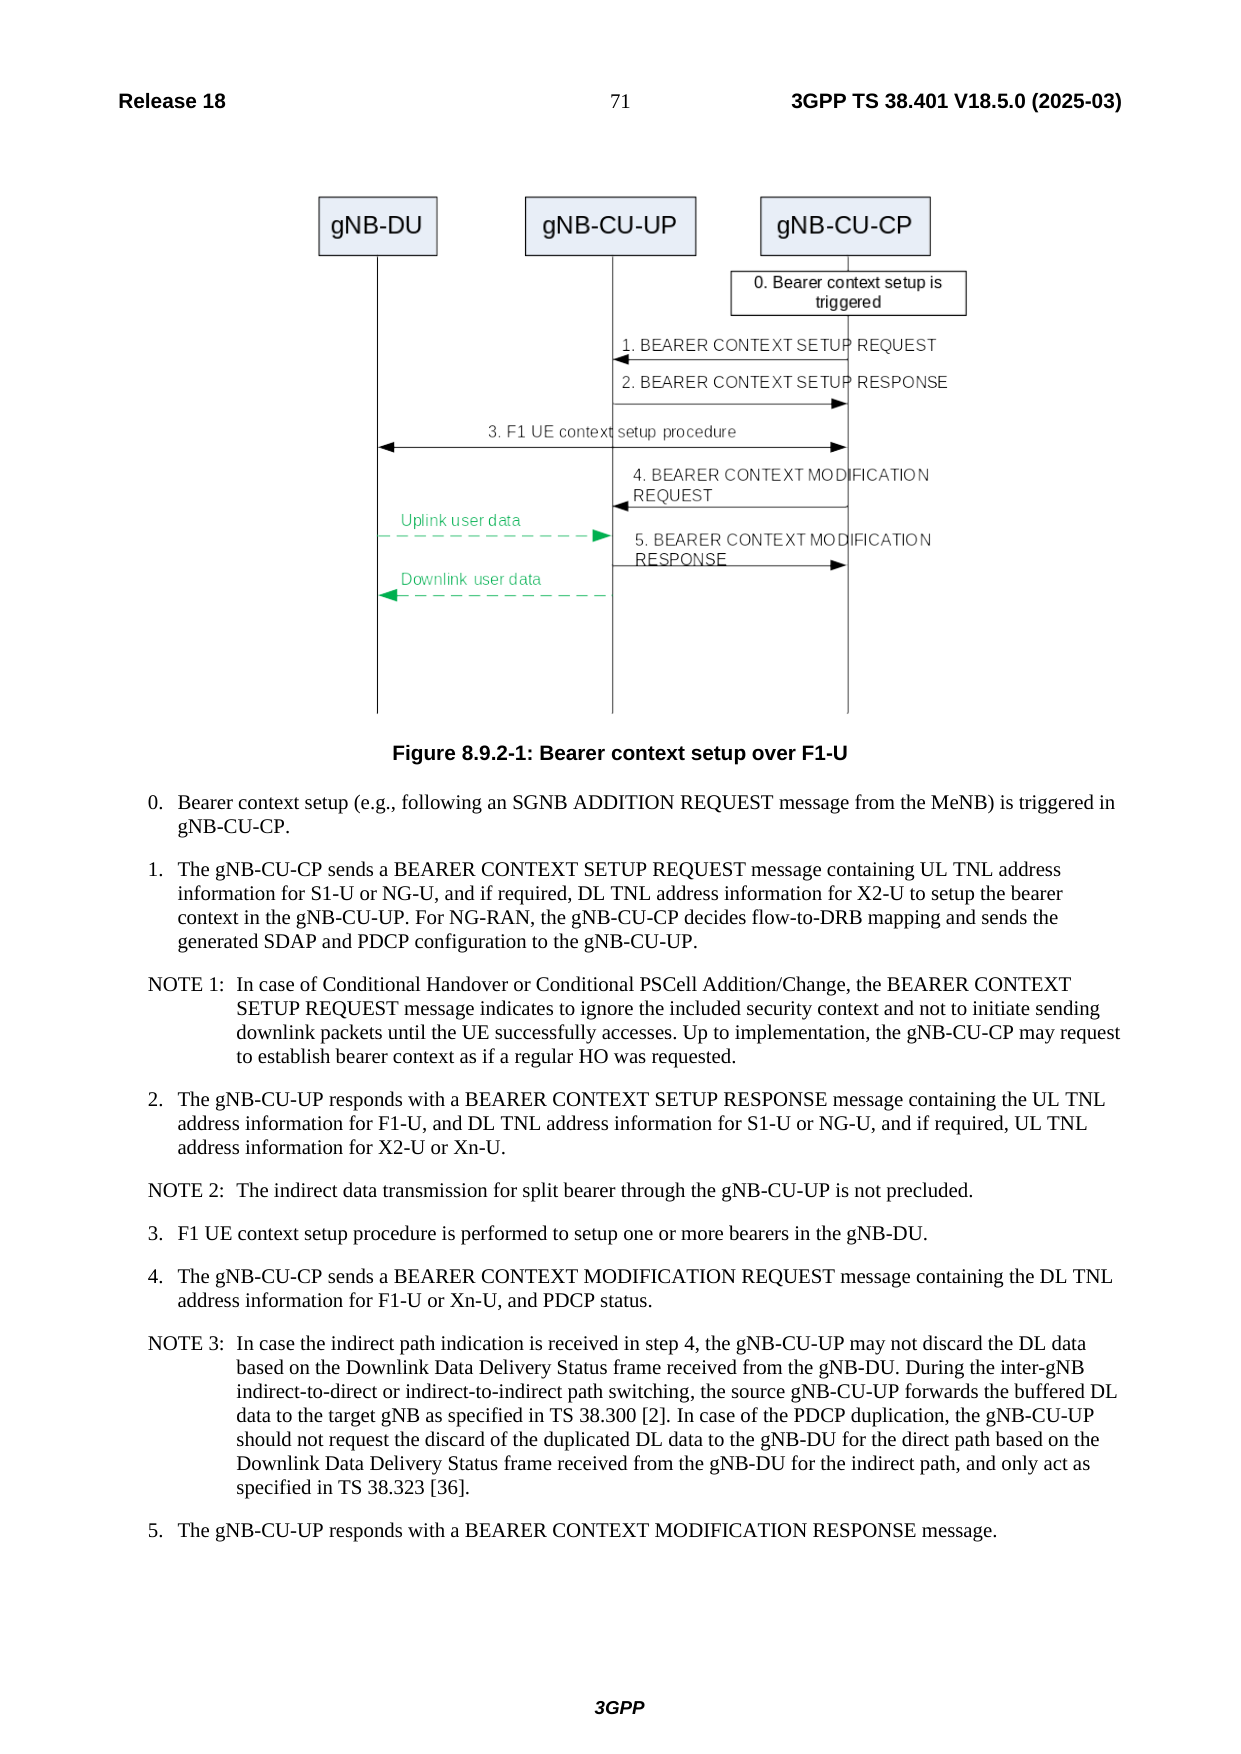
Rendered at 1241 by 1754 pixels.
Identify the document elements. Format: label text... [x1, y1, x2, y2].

text 0. Bearer context setup (e.g., following an SGNB ADDITION REQUEST message from the MeNB) is triggered in gNB-CU-CP. [148, 790, 1122, 838]
text 3. F1 UE context setup procedure is performed to setup one or more bearers in the gNB-DU. [148, 1221, 1122, 1245]
text 2. The gNB-CU-UP responds with a BEARER CONTEXT SETUP RESPONSE message containing the UL TNL address information for F1-U, and DL TNL address information for S1-U or NG-U, and if required, UL TNL address information for X2-U or Xn-U. [148, 1087, 1122, 1159]
text 5. The gNB-CU-UP responds with a BEARER CONTEXT MODIFICATION RESPONSE message. [148, 1518, 1122, 1542]
text NOTE 2: The indirect data transmission for split bearer through the gNB-CU-UP is not precluded. [148, 1178, 1122, 1202]
text NOTE 1: In case of Conditional Handover or Conditional PSCell Addition/Change, the BEARER CONTEXT SETUP REQUEST message indicates to ignore the included security context and not to initiate sending downlink packets until the UE successfully accesses. Up to implementation, the gNB-CU-CP may request to establish bearer context as if a regular HO was requested. [148, 972, 1122, 1068]
text 1. The gNB-CU-CP sends a BEARER CONTEXT SETUP REQUEST message containing UL TNL address information for S1-U or NG-U, and if required, DL TNL address information for X2-U to setup the bearer context in the gNB-CU-UP. For NG-RAN, the gNB-CU-CP decides flow-to-DRB mapping and sends the generated SDAP and PDCP configuration to the gNB-CU-UP. [148, 857, 1122, 953]
text NOTE 3: In case the indirect path indication is received in step 4, the gNB-CU-UP may not discard the DL data based on the Downlink Data Delivery Status frame received from the gNB-DU. During the inter-gNB indirect-to-direct or indirect-to-indirect path switching, the source gNB-CU-UP forwards the buffered DL data to the target gNB as specified in TS 38.300 [2]. In case of the PDCP duplication, the gNB-CU-UP should not request the discard of the duplicated DL data to the gNB-DU for the direct path based on the Downlink Data Delivery Status frame received from the gNB-DU for the indirect path, and only act as specified in TS 38.323 [36]. [148, 1331, 1122, 1499]
text Figure 8.9.2-1: Bearer context setup over F1-U [118, 741, 1122, 765]
text 4. The gNB-CU-CP sends a BEARER CONTEXT MODIFICATION REQUEST message containing the DL TNL address information for F1-U or Xn-U, and PDCP status. [148, 1264, 1122, 1312]
